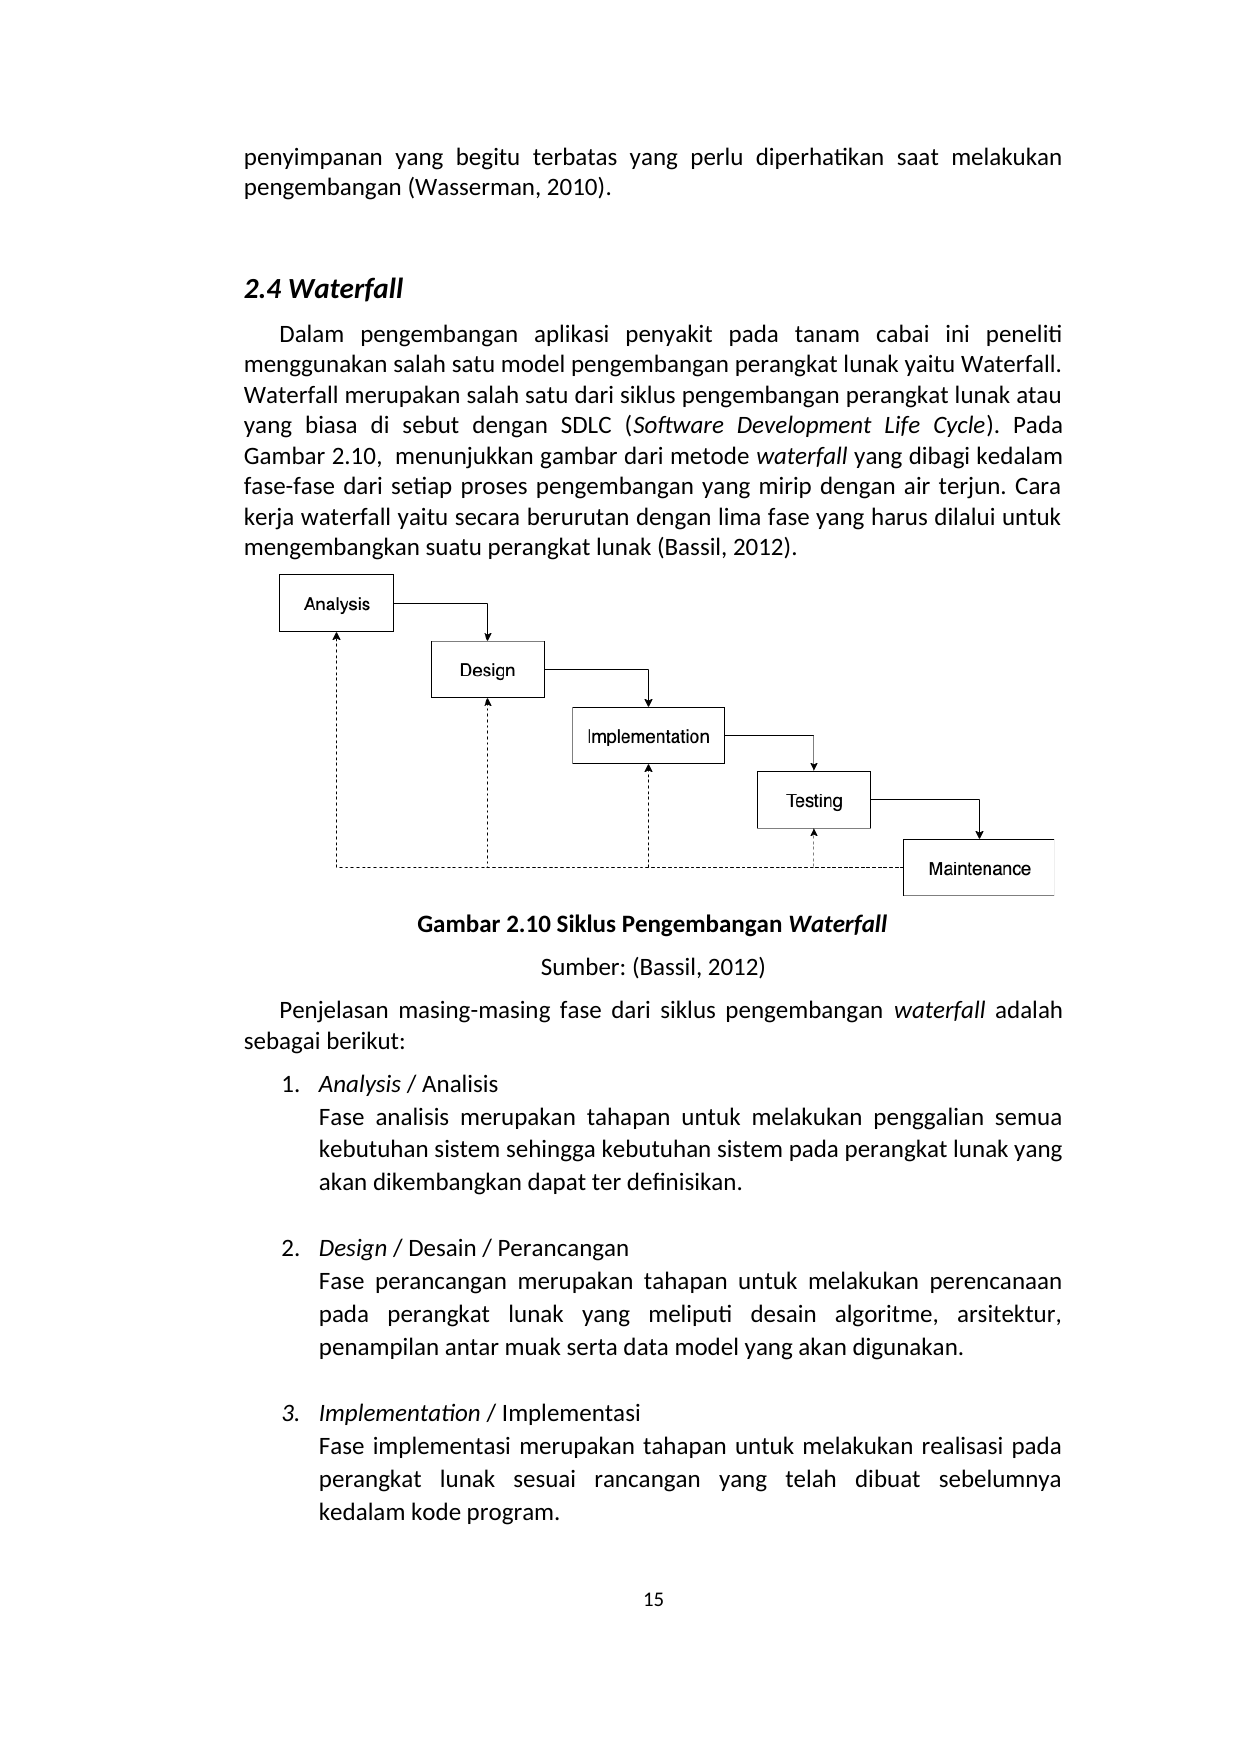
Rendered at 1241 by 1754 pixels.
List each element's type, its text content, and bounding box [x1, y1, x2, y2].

list Implementation / Implementasi [281, 1397, 1063, 1427]
picture [279, 574, 1055, 896]
list Design / Desain / Perancangan [281, 1232, 1063, 1263]
text Penjelasan masing-masing fase dari siklus pengembangan waterfall adalah sebagai berikut: [244, 994, 1063, 1055]
text Sumber: (Bassil, 2012) [244, 951, 1063, 982]
list Fase perancangan merupakan tahapan untuk melakukan perencanaan pada perangkat lunak yang meliputi desain algoritme, arsitektur, penampilan antar muak serta data model yang akan digunakan. [319, 1265, 1063, 1362]
list Analysis / Analisis [281, 1068, 1063, 1098]
subtitle Waterfall [244, 270, 1063, 305]
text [244, 141, 1063, 202]
list Fase analisis merupakan tahapan untuk melakukan penggalian semua kebutuhan sistem sehingga kebutuhan sistem pada perangkat lunak yang akan dikembangkan dapat ter definisikan. [319, 1101, 1063, 1197]
list Fase implementasi merupakan tahapan untuk melakukan realisasi pada perangkat lunak sesuai rancangan yang telah dibuat sebelumnya kedalam kode program. [319, 1430, 1063, 1526]
